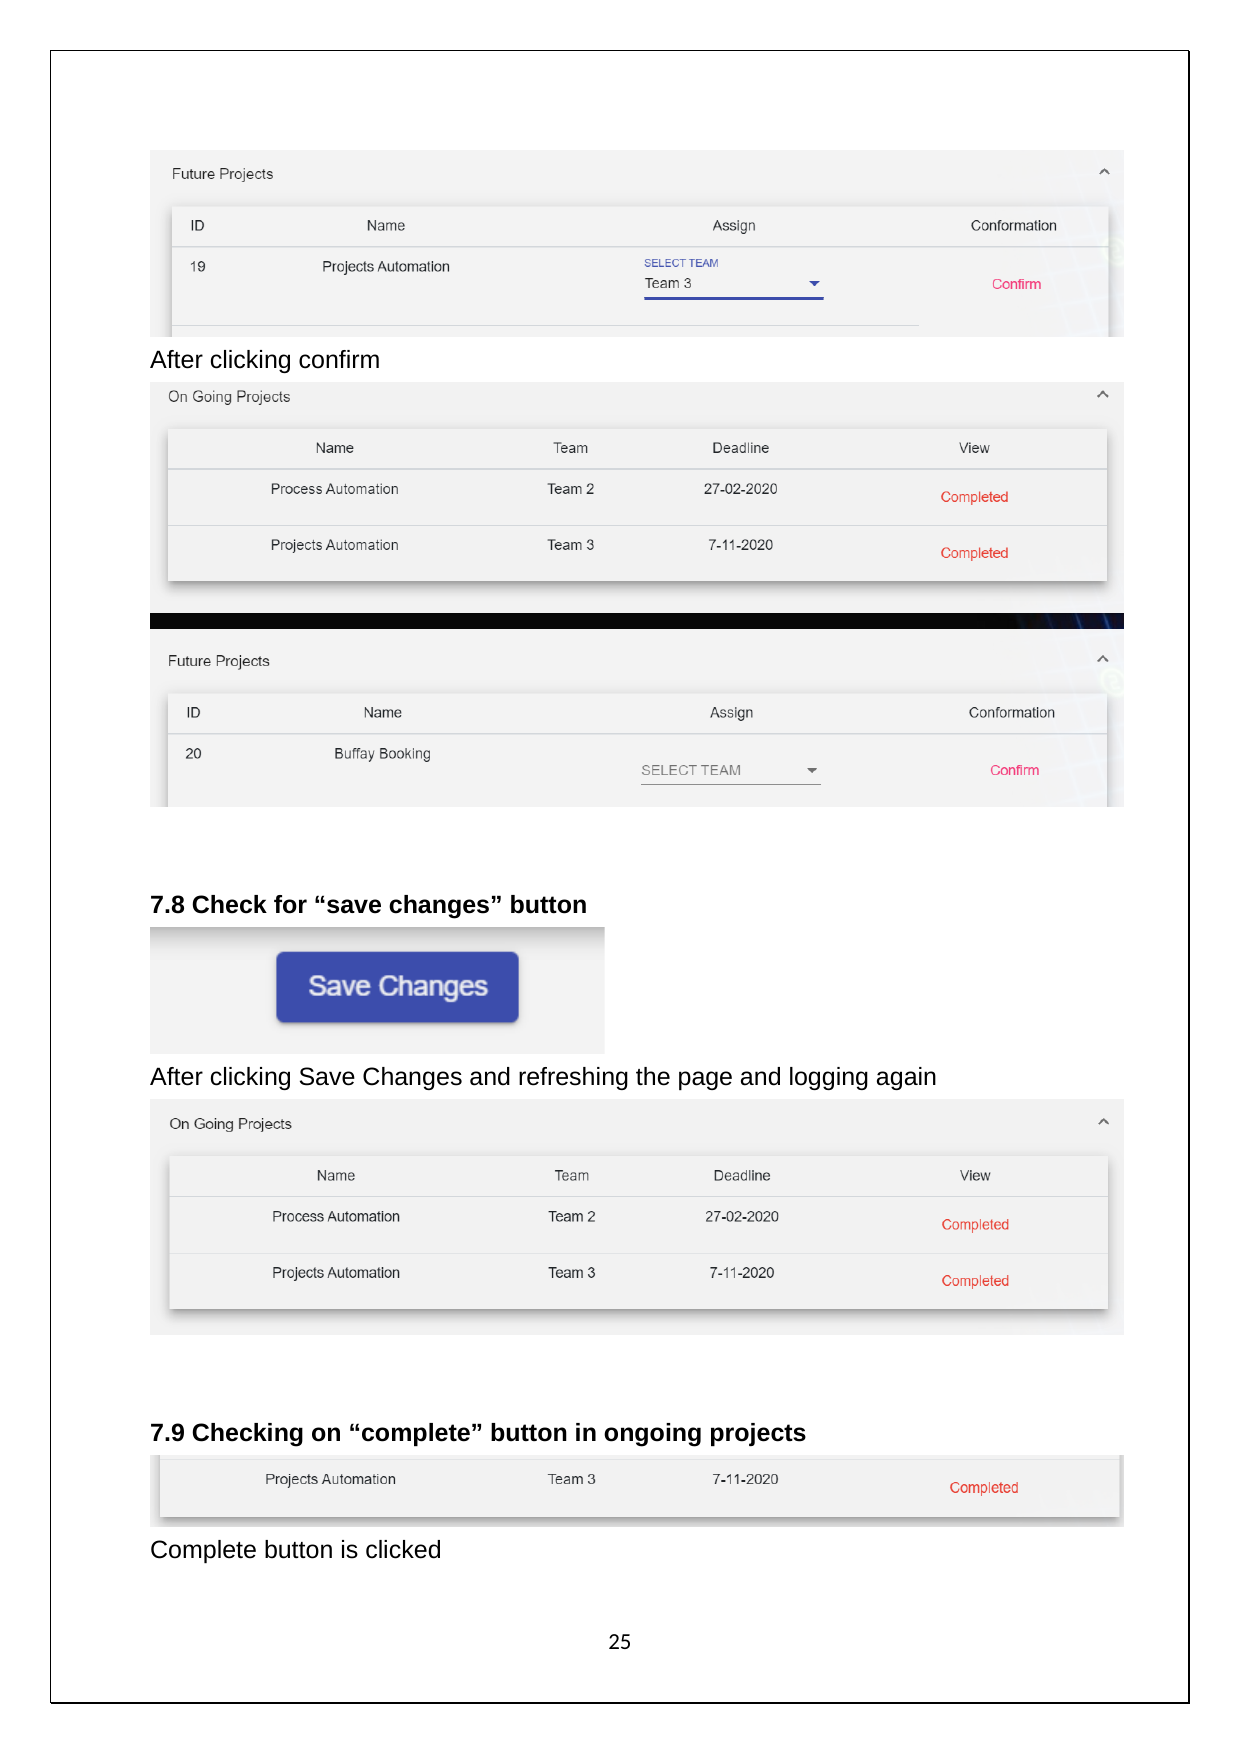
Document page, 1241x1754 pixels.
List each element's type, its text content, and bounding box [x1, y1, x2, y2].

text Complete button is clicked [150, 1535, 1067, 1563]
picture [150, 150, 1124, 337]
text After clicking confirm [150, 345, 1067, 374]
picture [150, 1455, 1124, 1527]
picture [150, 1099, 1124, 1335]
text 7.8 Check for “save changes” button [150, 890, 1067, 918]
text 7.9 Checking on “complete” button in ongoing projects [150, 1418, 1067, 1447]
picture [150, 927, 605, 1054]
text After clicking Save Changes and refreshing the page and logging again [150, 1062, 1067, 1091]
picture [150, 382, 1124, 807]
